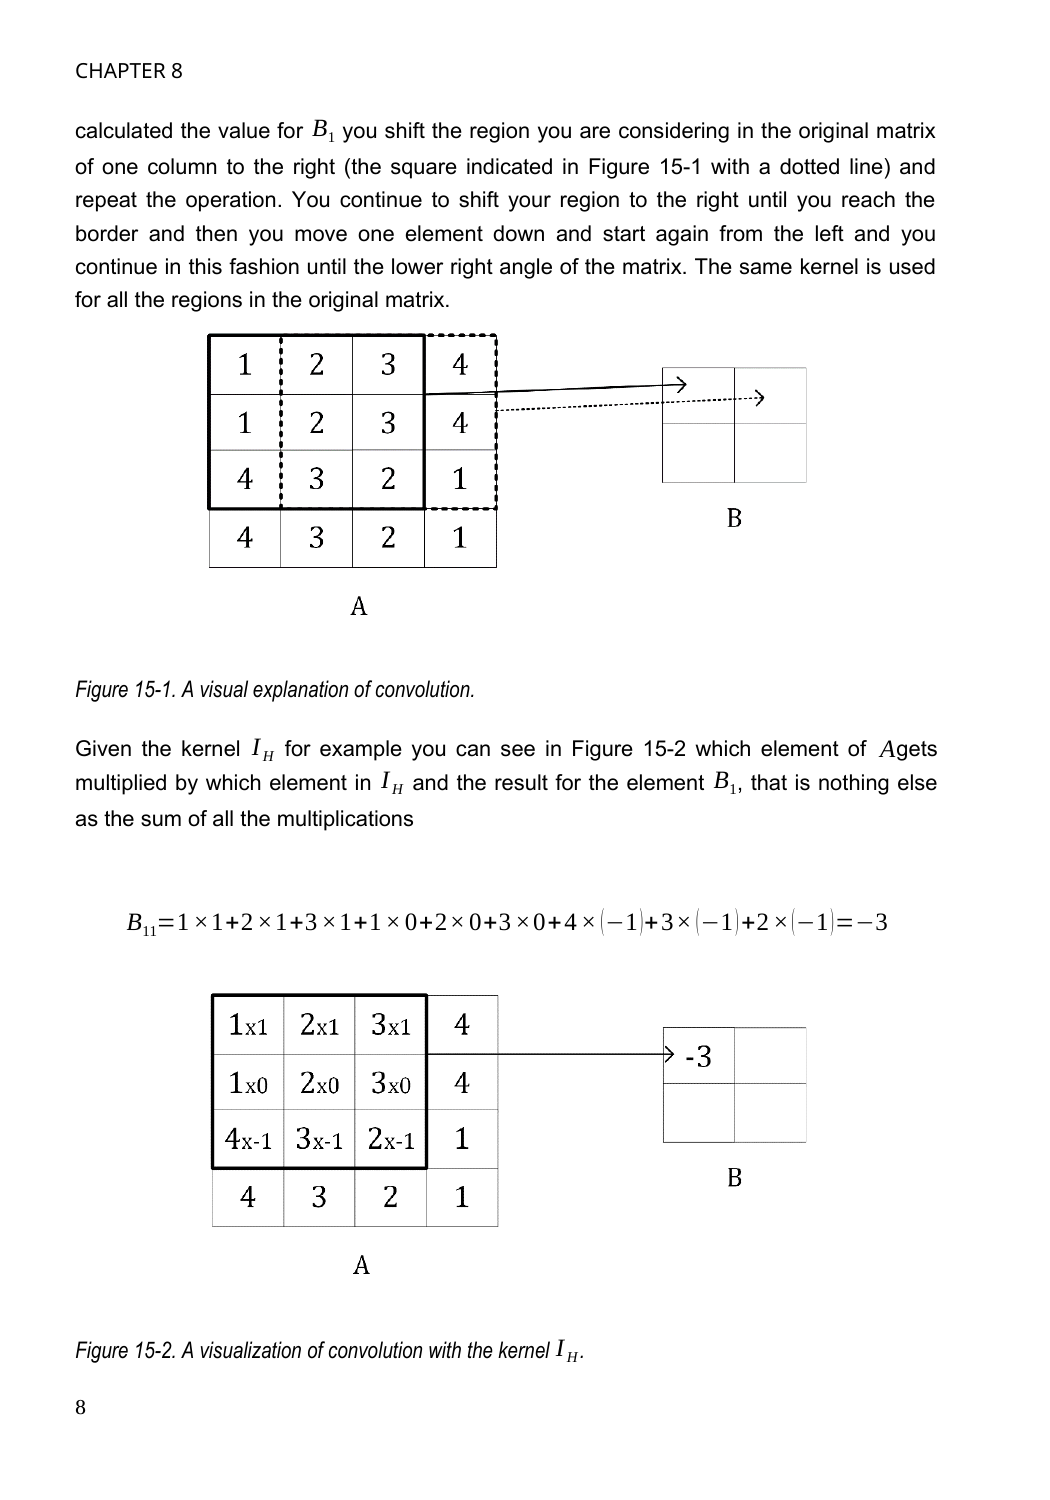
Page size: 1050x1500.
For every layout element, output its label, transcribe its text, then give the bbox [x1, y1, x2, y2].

text Given the kernel for example you can see in Figure 15-2 which element of gets multiplied by which element in and the result for the element , that is nothing else as the sum of all the multiplications [75, 731, 937, 831]
text Figure 15-1. A visual explanation of convolution. [75, 676, 937, 702]
picture [206, 333, 807, 635]
text Figure 15-2. A visualization of convolution with the kernel . [75, 1335, 937, 1366]
picture [206, 993, 807, 1294]
